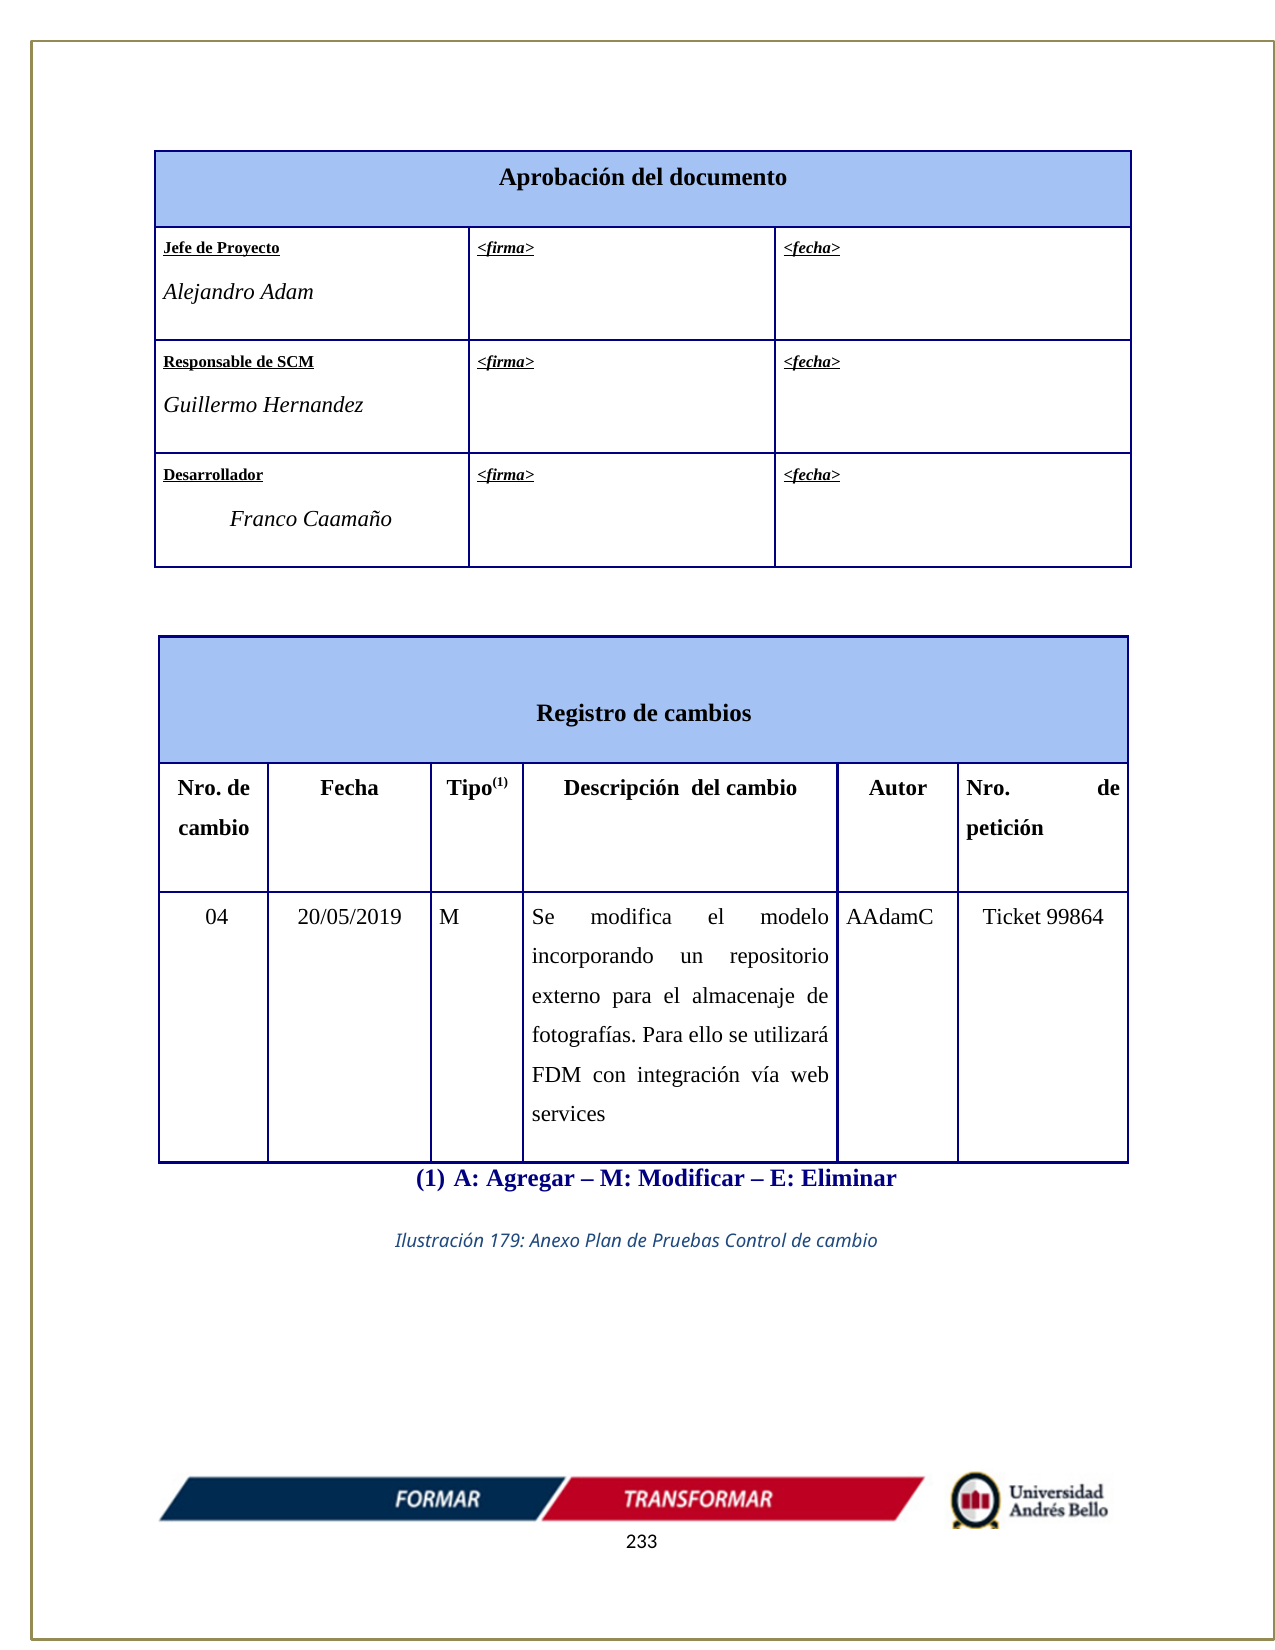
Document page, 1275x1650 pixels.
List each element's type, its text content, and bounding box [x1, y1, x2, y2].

picture [157, 1468, 1133, 1529]
table_cell <fecha> [776, 341, 1130, 452]
table_cell Ticket 99864 [959, 893, 1127, 1161]
text (1) A: Agregar – M: Modificar – E: Eliminar [187, 1164, 1125, 1192]
text Ilustración 179: Anexo Plan de Pruebas Control de cambio [150, 1227, 1125, 1253]
table_header Registro de cambios [160, 638, 1127, 762]
table_cell <fecha> [776, 454, 1130, 566]
table_cell Desarrollador Franco Caamaño [156, 454, 468, 566]
table_cell Nro. de petición [959, 764, 1127, 891]
table_cell 20/05/2019 [269, 893, 430, 1161]
table_cell <firma> [470, 228, 774, 339]
table_cell Responsable de SCM Guillermo Hernandez [156, 341, 468, 452]
table_cell M [432, 893, 522, 1161]
table_cell Descripción del cambio [524, 764, 836, 891]
table_cell 04 [160, 893, 267, 1161]
table_cell Autor [839, 764, 957, 891]
table_cell <firma> [470, 341, 774, 452]
table_cell AAdamC [839, 893, 957, 1161]
table_cell <fecha> [776, 228, 1130, 339]
table_header Aprobación del documento [156, 152, 1130, 226]
table_cell Jefe de Proyecto Alejandro Adam [156, 228, 468, 339]
table_cell <firma> [470, 454, 774, 566]
table_cell Se modifica el modelo incorporando un repositorio externo para el almacenaje de fotografías. Para ello se utilizará FDM con integración vía web services [524, 893, 836, 1161]
table_cell Tipo(1) [432, 764, 522, 891]
table_cell Fecha [269, 764, 430, 891]
table_cell Nro. de cambio [160, 764, 267, 891]
